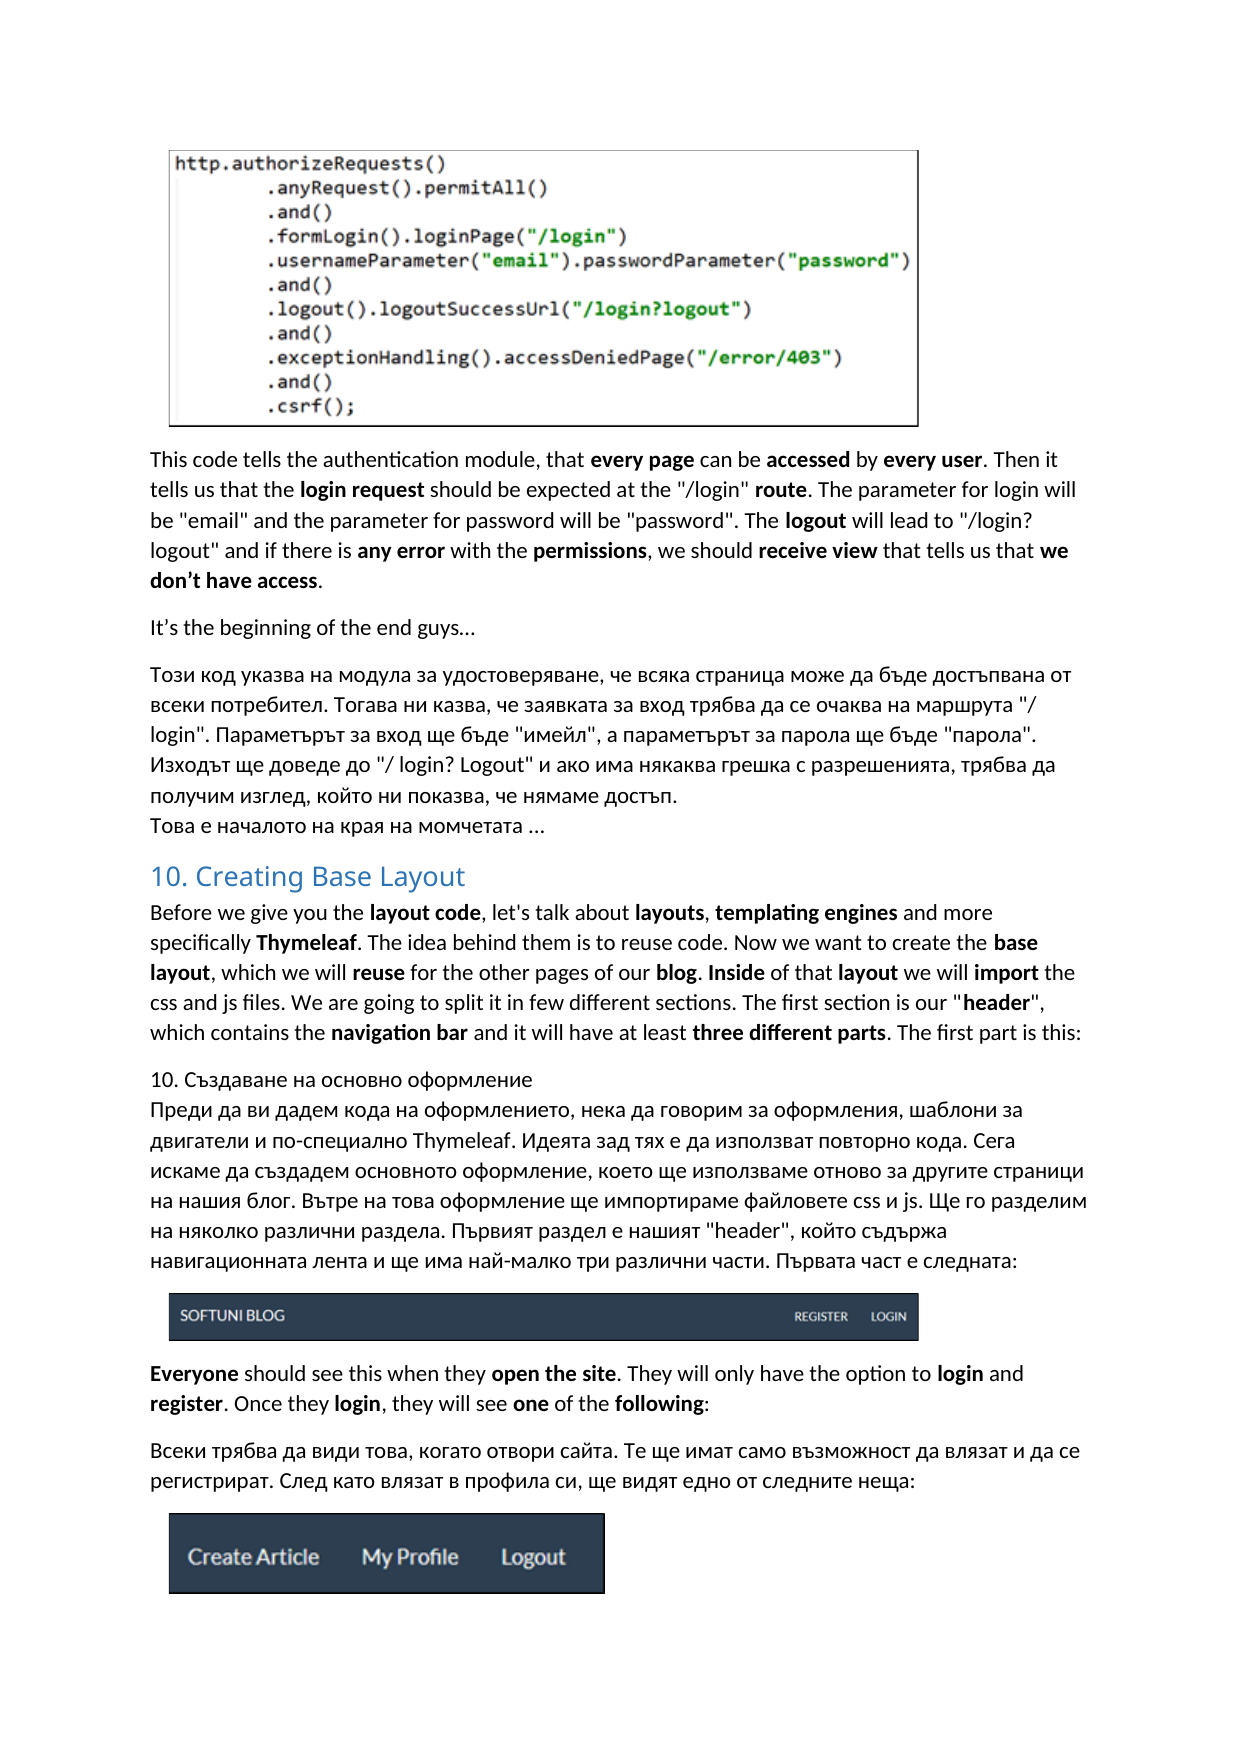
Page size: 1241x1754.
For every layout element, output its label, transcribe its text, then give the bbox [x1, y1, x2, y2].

text Всеки трябва да види това, когато отвори сайта. Те ще имат само възможност да влязат и да се регистрират. След като влязат в профила си, ще видят едно от следните неща: [150, 1436, 1090, 1494]
text Everyone should see this when they open the site. They will only have the option to login and register. Once they login, they will see one of the following: [150, 1359, 1090, 1417]
text This code tells the authentication module, that every page can be accessed by every user. Then it tells us that the login request should be expected at the "/login" route. The parameter for login will be "email" and the parameter for password will be "password". The logout will lead to "/login?logout" and if there is any error with the permissions, we should receive view that tells us that we don’t have access. [150, 445, 1090, 594]
text 10. Създаване на основно оформление Преди да ви дадем кода на оформлението, нека да говорим за оформления, шаблони за двигатели и по-специално Thymeleaf. Идеята зад тях е да използват повторно кода. Сега искаме да създадем основното оформление, което ще използваме отново за другите страници на нашия блог. Вътре на това оформление ще импортираме файловете css и js. Ще го разделим на няколко различни раздела. Първият раздел е нашият "header", който съдържа навигационната лента и ще има най-малко три различни части. Първата част е следната: [150, 1065, 1090, 1275]
text Този код указва на модула за удостоверяване, че всяка страница може да бъде достъпвана от всеки потребител. Тогава ни казва, че заявката за вход трябва да се очаква на маршрута "/ login". Параметърът за вход ще бъде "имейл", а параметърът за парола ще бъде "парола". Изходът ще доведе до "/ login? Logout" и ако има някаква грешка с разрешенията, трябва да получим изглед, който ни показва, че нямаме достъп. Това е началото на края на момчетата ... [150, 660, 1090, 839]
text Before we give you the layout code, let's talk about layouts, templating engines and more specifically Thymeleaf. The idea behind them is to reuse code. Now we want to create the base layout, which we will reuse for the other pages of our blog. Inside of that layout we will import the css and js files. We are going to split it in few different sections. The first section is our "header", which contains the navigation bar and it will have at least three different parts. The first part is this: [150, 898, 1090, 1047]
text It’s the beginning of the end guys… [150, 613, 1090, 641]
subtitle 10. Creating Base Layout [150, 858, 1090, 895]
